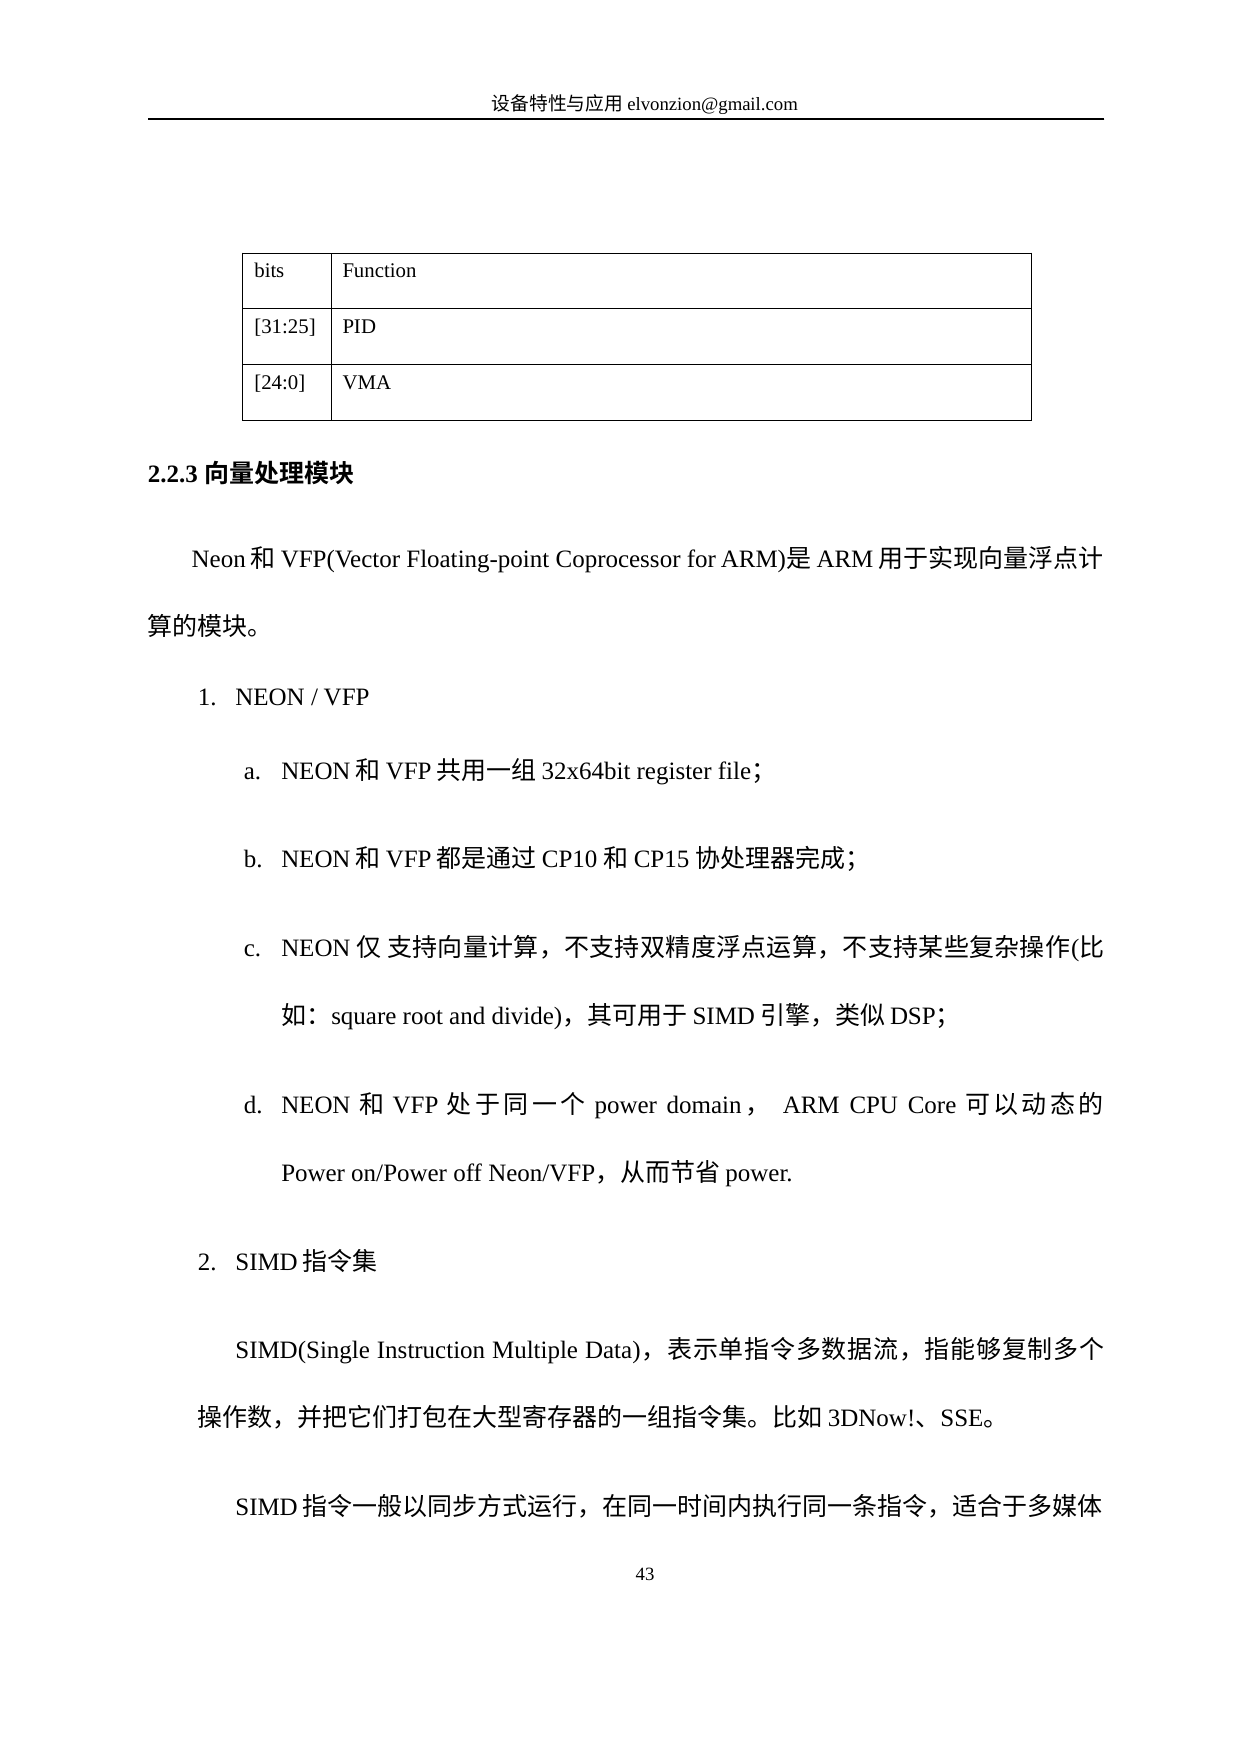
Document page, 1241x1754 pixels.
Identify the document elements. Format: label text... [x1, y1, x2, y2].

list NEON仅 支持向量计算，不支持双精度浮点运算，不支持某些复杂操作(比如：square root and divide)，其可用于SIMD引擎，类似DSP； [243, 912, 1104, 1048]
list NEON和VFP处于同一个power domain， ARM CPU Core可以动态的Power on/Power off Neon/VFP，从而节省power. [243, 1068, 1104, 1204]
text Neon和VFP(Vector Floating-point Coprocessor for ARM)是ARM用于实现向量浮点计算的模块。 [148, 523, 1104, 659]
table_cell [31:25] [243, 309, 331, 364]
list NEON和VFP 都是通过CP10 和CP15 协处理器完成； [243, 823, 1104, 891]
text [198, 1471, 1104, 1538]
table_cell Function [332, 254, 1031, 308]
table_cell bits [243, 254, 331, 308]
list SIMD指令集 [198, 1225, 1104, 1293]
text SIMD(Single Instruction Multiple Data)，表示单指令多数据流，指能够复制多个操作数，并把它们打包在大型寄存器的一组指令集。比如3DNow!、SSE。 [198, 1314, 1104, 1450]
table_cell [24:0] [243, 365, 331, 420]
table_cell PID [332, 309, 1031, 364]
list NEON和VFP共用一组32x64bit register file； [243, 734, 1104, 802]
list NEON / VFP [198, 679, 1104, 713]
table_cell VMA [332, 365, 1031, 420]
subtitle 向量处理模块 [148, 438, 1104, 506]
